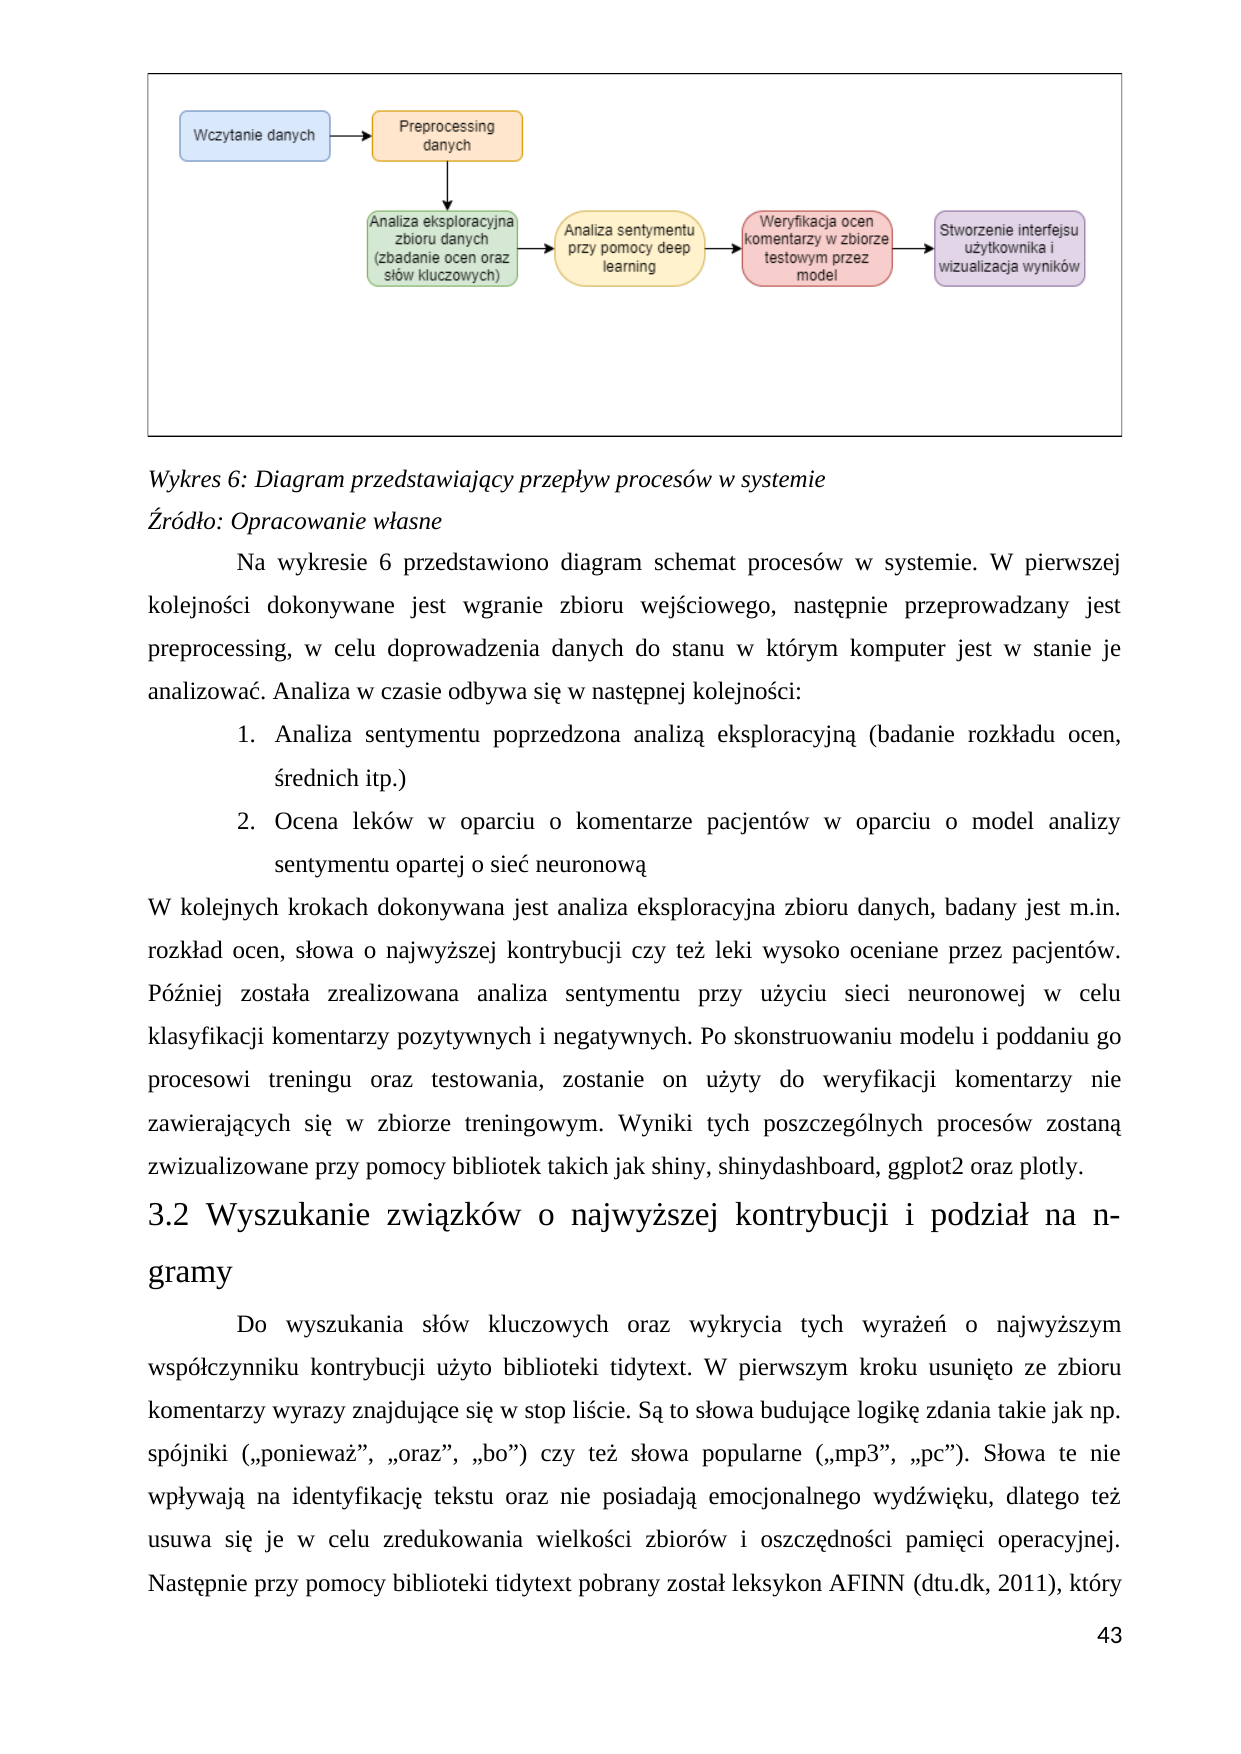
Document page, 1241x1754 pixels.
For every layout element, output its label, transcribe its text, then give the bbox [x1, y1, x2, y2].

text W kolejnych krokach dokonywana jest analiza eksploracyjna zbioru danych, badany jest m.in. rozkład ocen, słowa o najwyższej kontrybucji czy też leki wysoko oceniane przez pacjentów. Później została zrealizowana analiza sentymentu przy użyciu sieci neuronowej w celu klasyfikacji komentarzy pozytywnych i negatywnych. Po skonstruowaniu modelu i poddaniu go procesowi treningu oraz testowania, zostanie on użyty do weryfikacji komentarzy nie zawierających się w zbiorze treningowym. Wyniki tych poszczególnych procesów zostaną zwizualizowane przy pomocy bibliotek takich jak shiny, shinydashboard, ggplot2 oraz plotly. [148, 892, 1122, 1179]
text Wykres 6: Diagram przedstawiający przepływ procesów w systemie [148, 464, 1122, 493]
list Ocena leków w oparciu o komentarze pacjentów w oparciu o model analizy sentymentu opartej o sieć neuronową [237, 806, 1122, 878]
list Analiza sentymentu poprzedzona analizą eksploracyjną (badanie rozkładu ocen, średnich itp.) [237, 719, 1122, 791]
picture [147, 73, 1123, 437]
text 3.2 Wyszukanie związków o najwyższej kontrybucji i podział na n-gramy [148, 1194, 1122, 1290]
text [148, 1309, 1122, 1596]
text Na wykresie 6 przedstawiono diagram schemat procesów w systemie. W pierwszej kolejności dokonywane jest wgranie zbioru wejściowego, następnie przeprowadzany jest preprocessing, w celu doprowadzenia danych do stanu w którym komputer jest w stanie je analizować. Analiza w czasie odbywa się w następnej kolejności: [148, 547, 1122, 705]
text Źródło: Opracowanie własne [148, 506, 1122, 534]
